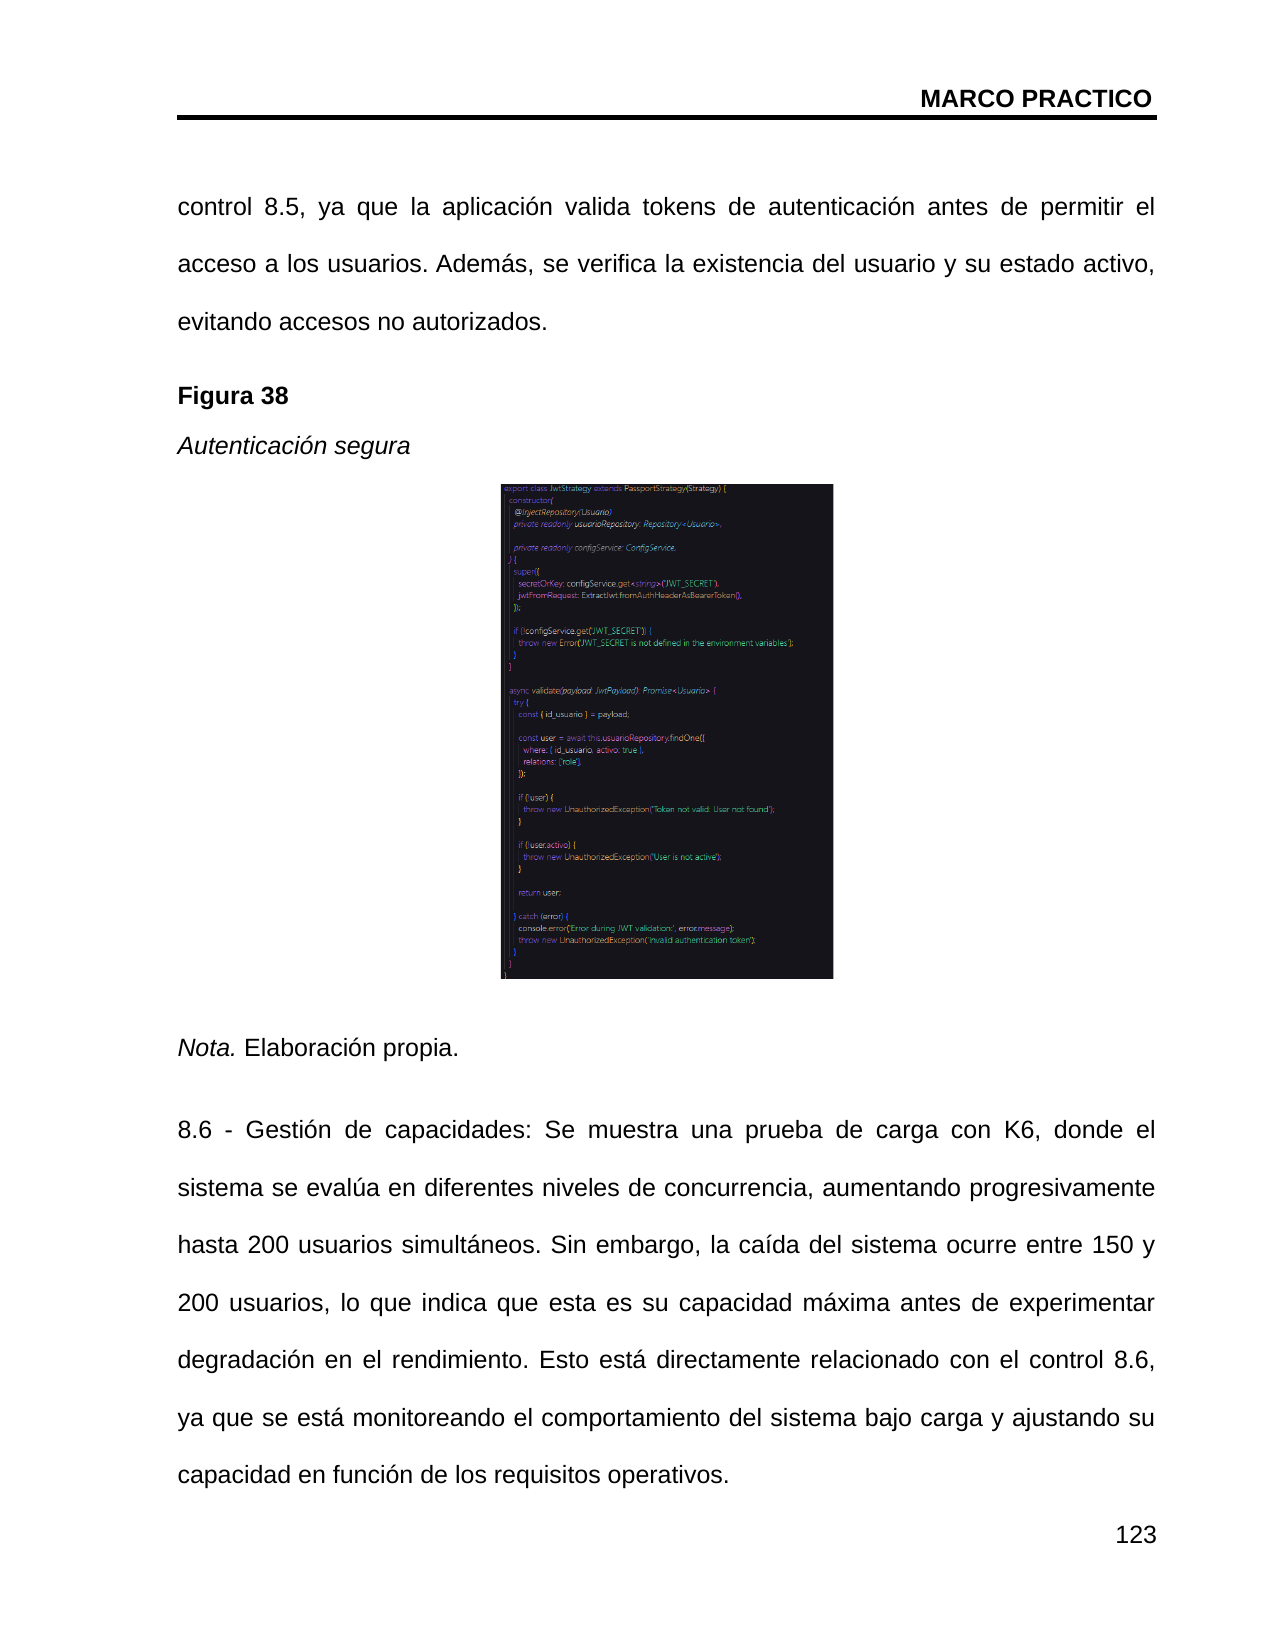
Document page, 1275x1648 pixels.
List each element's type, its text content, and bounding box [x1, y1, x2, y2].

text Autenticación segura [177, 431, 1157, 459]
text Nota. Elaboración propia. [177, 1033, 1157, 1061]
picture [500, 484, 834, 979]
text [177, 192, 1157, 336]
text 8.6 - Gestión de capacidades: Se muestra una prueba de carga con K6, donde el sistema se evalúa en diferentes niveles de concurrencia, aumentando progresivamente hasta 200 usuarios simultáneos. Sin embargo, la caída del sistema ocurre entre 150 y 200 usuarios, lo que indica que esta es su capacidad máxima antes de experimentar degradación en el rendimiento. Esto está directamente relacionado con el control 8.6, ya que se está monitoreando el comportamiento del sistema bajo carga y ajustando su capacidad en función de los requisitos operativos. [177, 1115, 1157, 1489]
